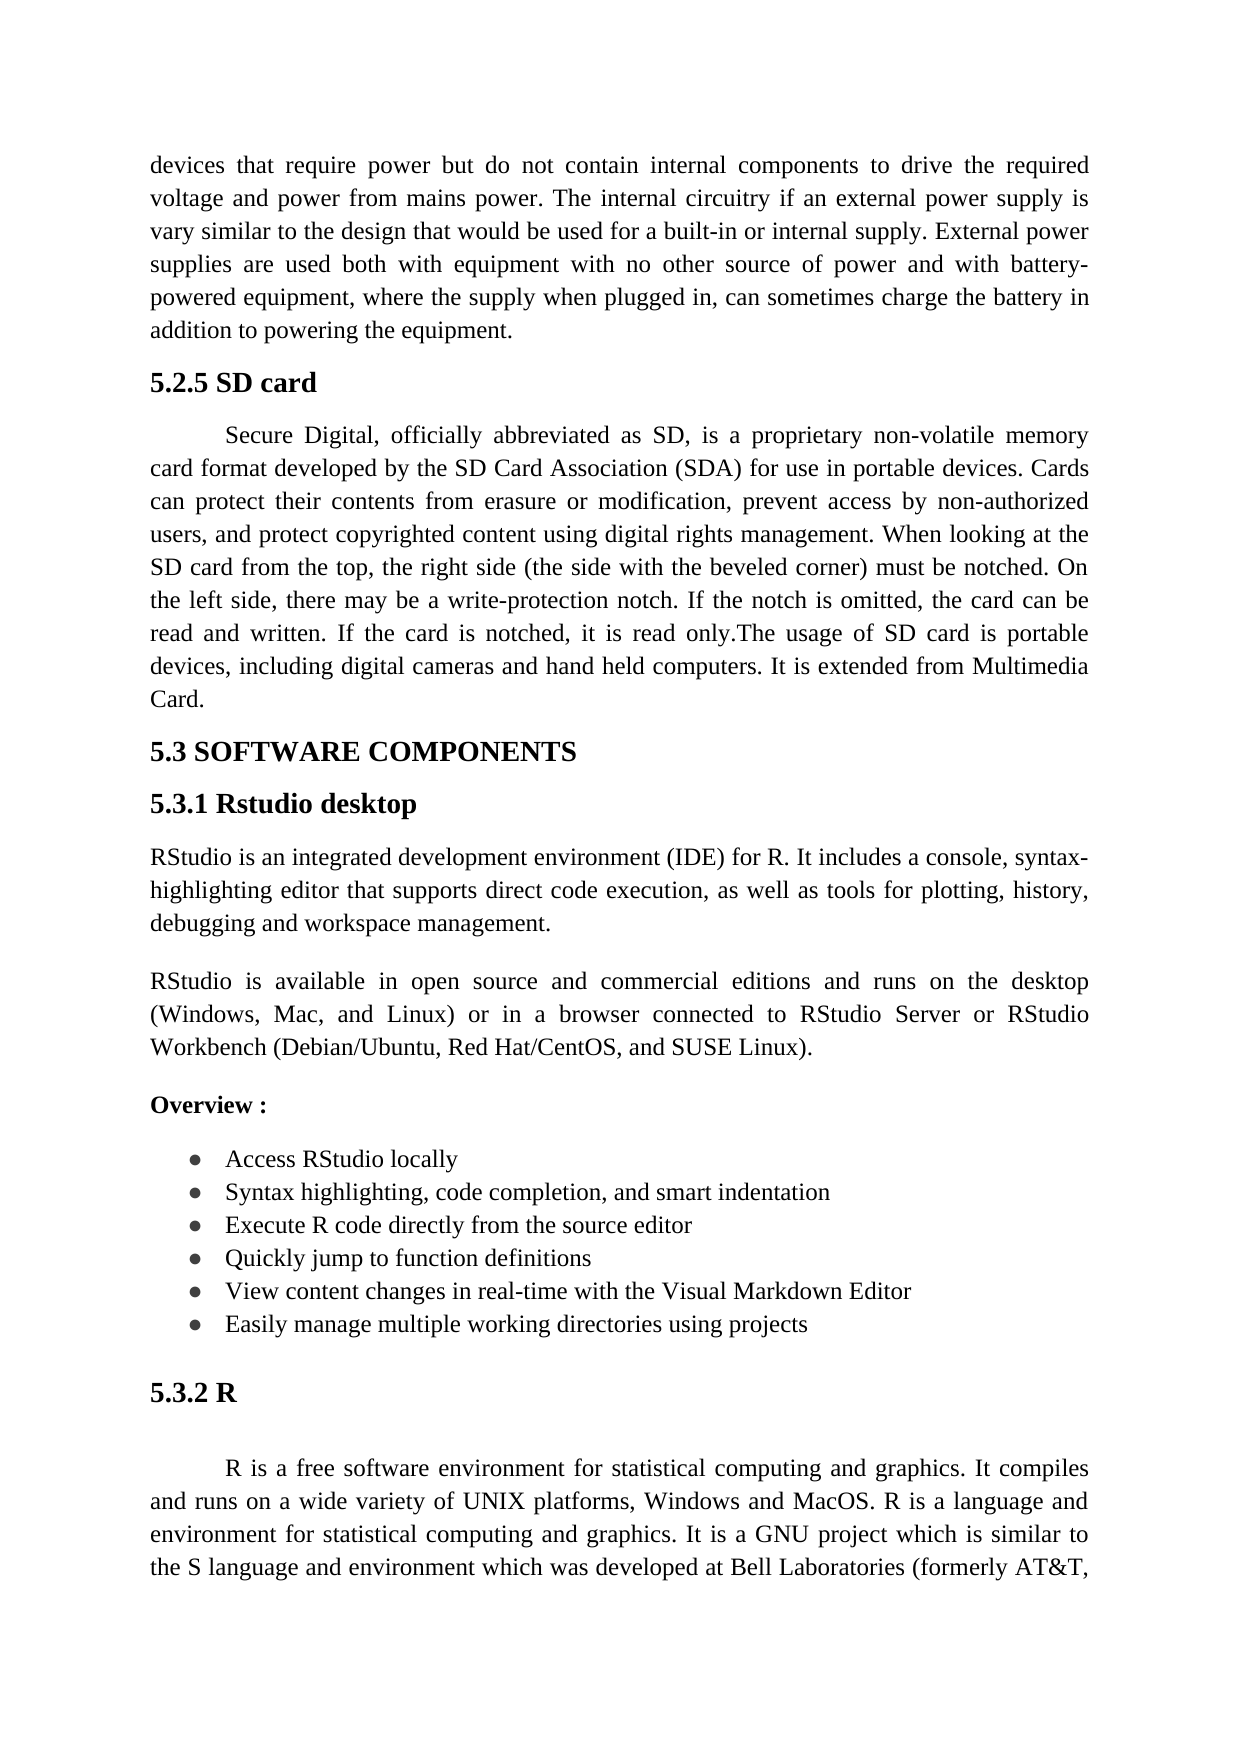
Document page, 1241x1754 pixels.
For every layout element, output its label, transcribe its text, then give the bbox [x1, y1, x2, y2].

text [150, 1453, 1090, 1486]
list Access RStudio locally [187, 1144, 1090, 1173]
list Execute R code directly from the source editor [187, 1210, 1090, 1239]
text RStudio is an integrated development environment (IDE) for R. It includes a console, syntax-highlighting editor that supports direct code execution, as well as tools for plotting, history, debugging and workspace management. [150, 842, 1090, 937]
text 5.2.5 SD card [150, 365, 1090, 398]
text 5.3 SOFTWARE COMPONENTS [150, 734, 1090, 767]
list Syntax highlighting, code completion, and smart indentation [187, 1177, 1090, 1206]
text Secure Digital, officially abbreviated as SD, is a proprietary non-volatile memory card format developed by the SD Card Association (SDA) for use in portable devices. Cards can protect their contents from erasure or modification, prevent access by non-authorized users, and protect copyrighted content using digital rights management. When looking at the SD card from the top, the right side (the side with the beveled corner) must be notched. On the left side, there may be a write-protection notch. If the notch is omitted, the card can be read and written. If the card is notched, it is read only.The usage of SD card is portable devices, including digital cameras and hand held computers. It is extended from Multimedia Card. [150, 420, 1090, 713]
text Overview : [150, 1090, 1090, 1119]
text 5.3.1 Rstudio desktop [150, 787, 1090, 820]
text RStudio is available in open source and commercial editions and runs on the desktop (Windows, Mac, and Linux) or in a browser connected to RStudio Server or RStudio Workbench (Debian/Ubuntu, Red Hat/CentOS, and SUSE Linux). [150, 966, 1090, 1061]
text 5.3.2 R [150, 1376, 1090, 1409]
list Quickly jump to function definitions [187, 1243, 1090, 1272]
list Easily manage multiple working directories using projects [187, 1309, 1090, 1338]
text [150, 150, 1090, 344]
list View content changes in real-time with the Visual Markdown Editor [187, 1276, 1090, 1305]
